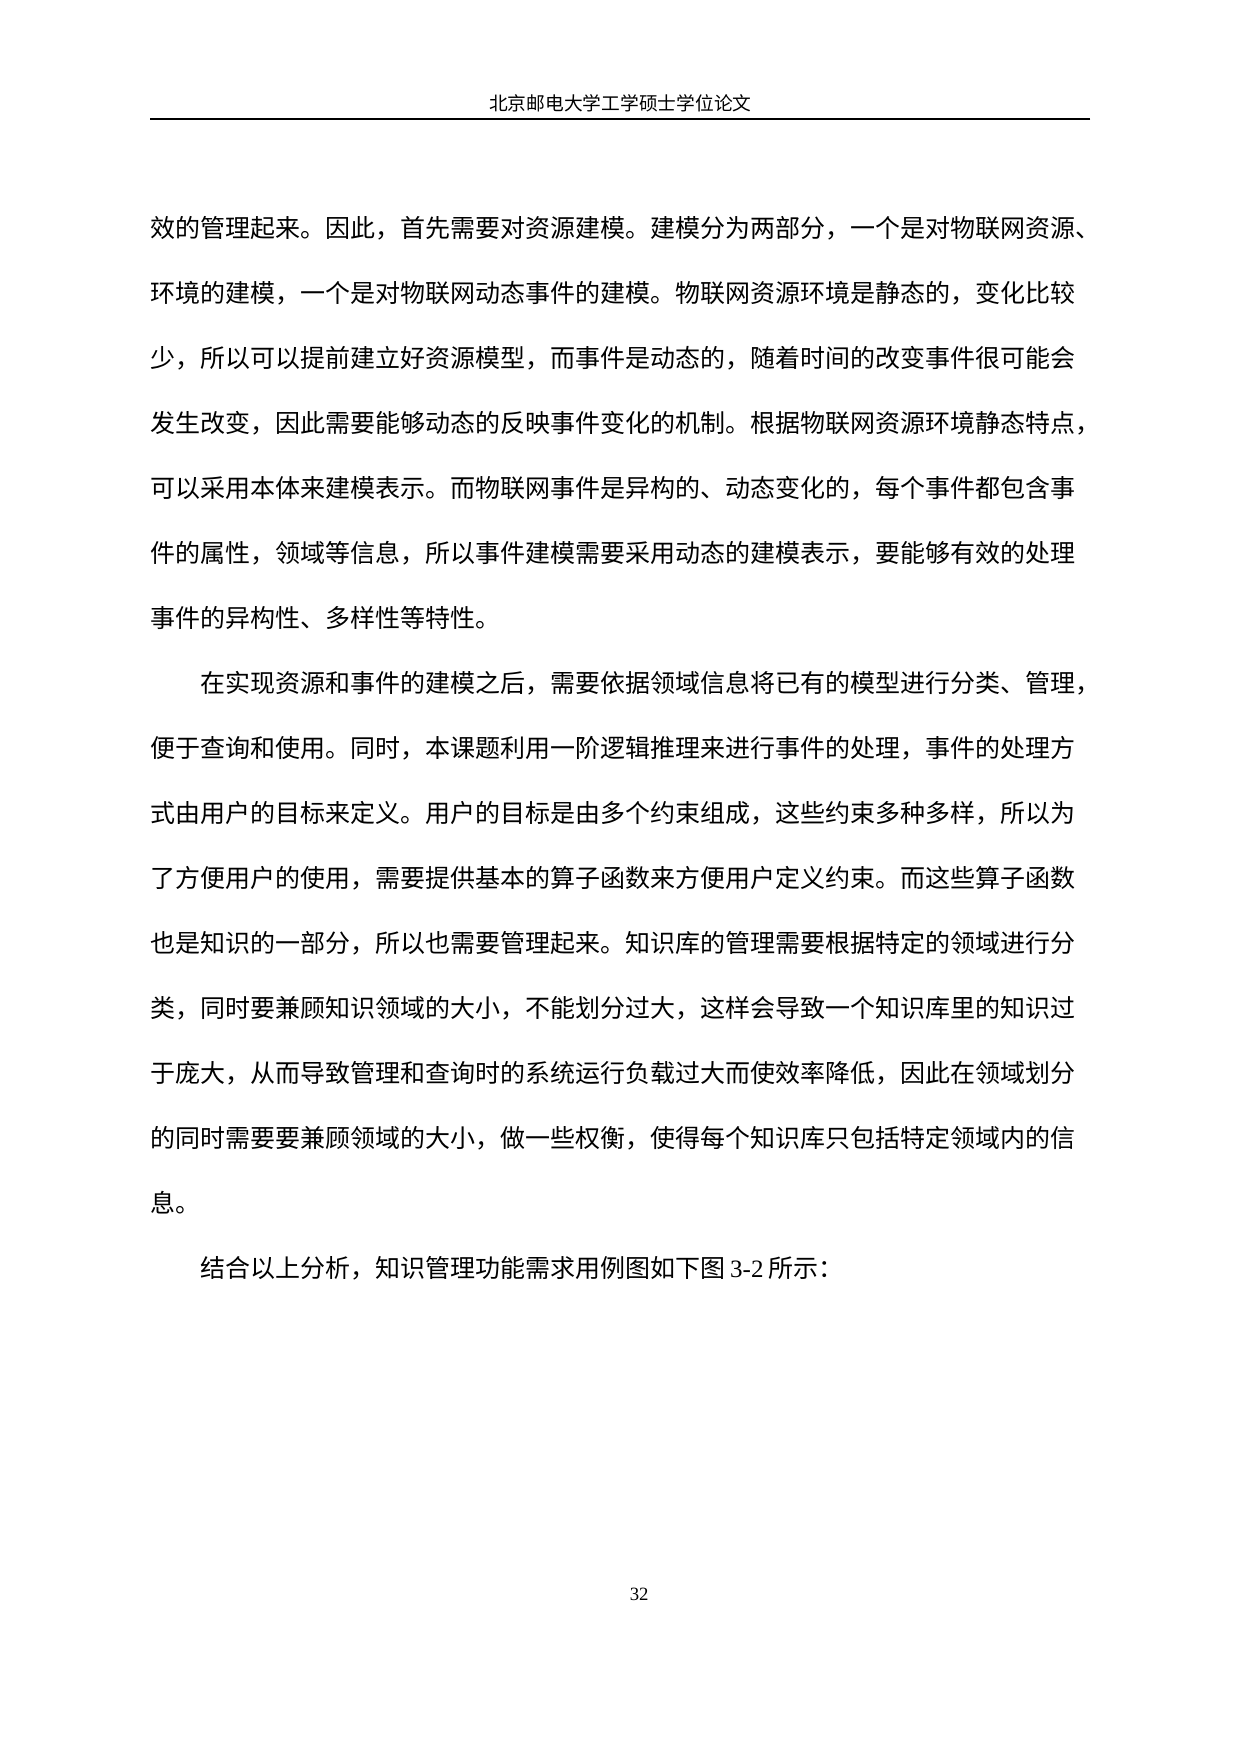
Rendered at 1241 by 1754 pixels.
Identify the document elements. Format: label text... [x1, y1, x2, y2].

text 在实现资源和事件的建模之后，需要依据领域信息将已有的模型进行分类、管理，便于查询和使用。同时，本课题利用一阶逻辑推理来进行事件的处理，事件的处理方式由用户的目标来定义。用户的目标是由多个约束组成，这些约束多种多样，所以为了方便用户的使用，需要提供基本的算子函数来方便用户定义约束。而这些算子函数也是知识的一部分，所以也需要管理起来。知识库的管理需要根据特定的领域进行分类，同时要兼顾知识领域的大小，不能划分过大，这样会导致一个知识库里的知识过于庞大，从而导致管理和查询时的系统运行负载过大而使效率降低，因此在领域划分的同时需要要兼顾领域的大小，做一些权衡，使得每个知识库只包括特定领域内的信息。 [150, 649, 1090, 1234]
text 结合以上分析，知识管理功能需求用例图如下图3-2所示： [150, 1234, 1090, 1299]
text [150, 194, 1090, 649]
